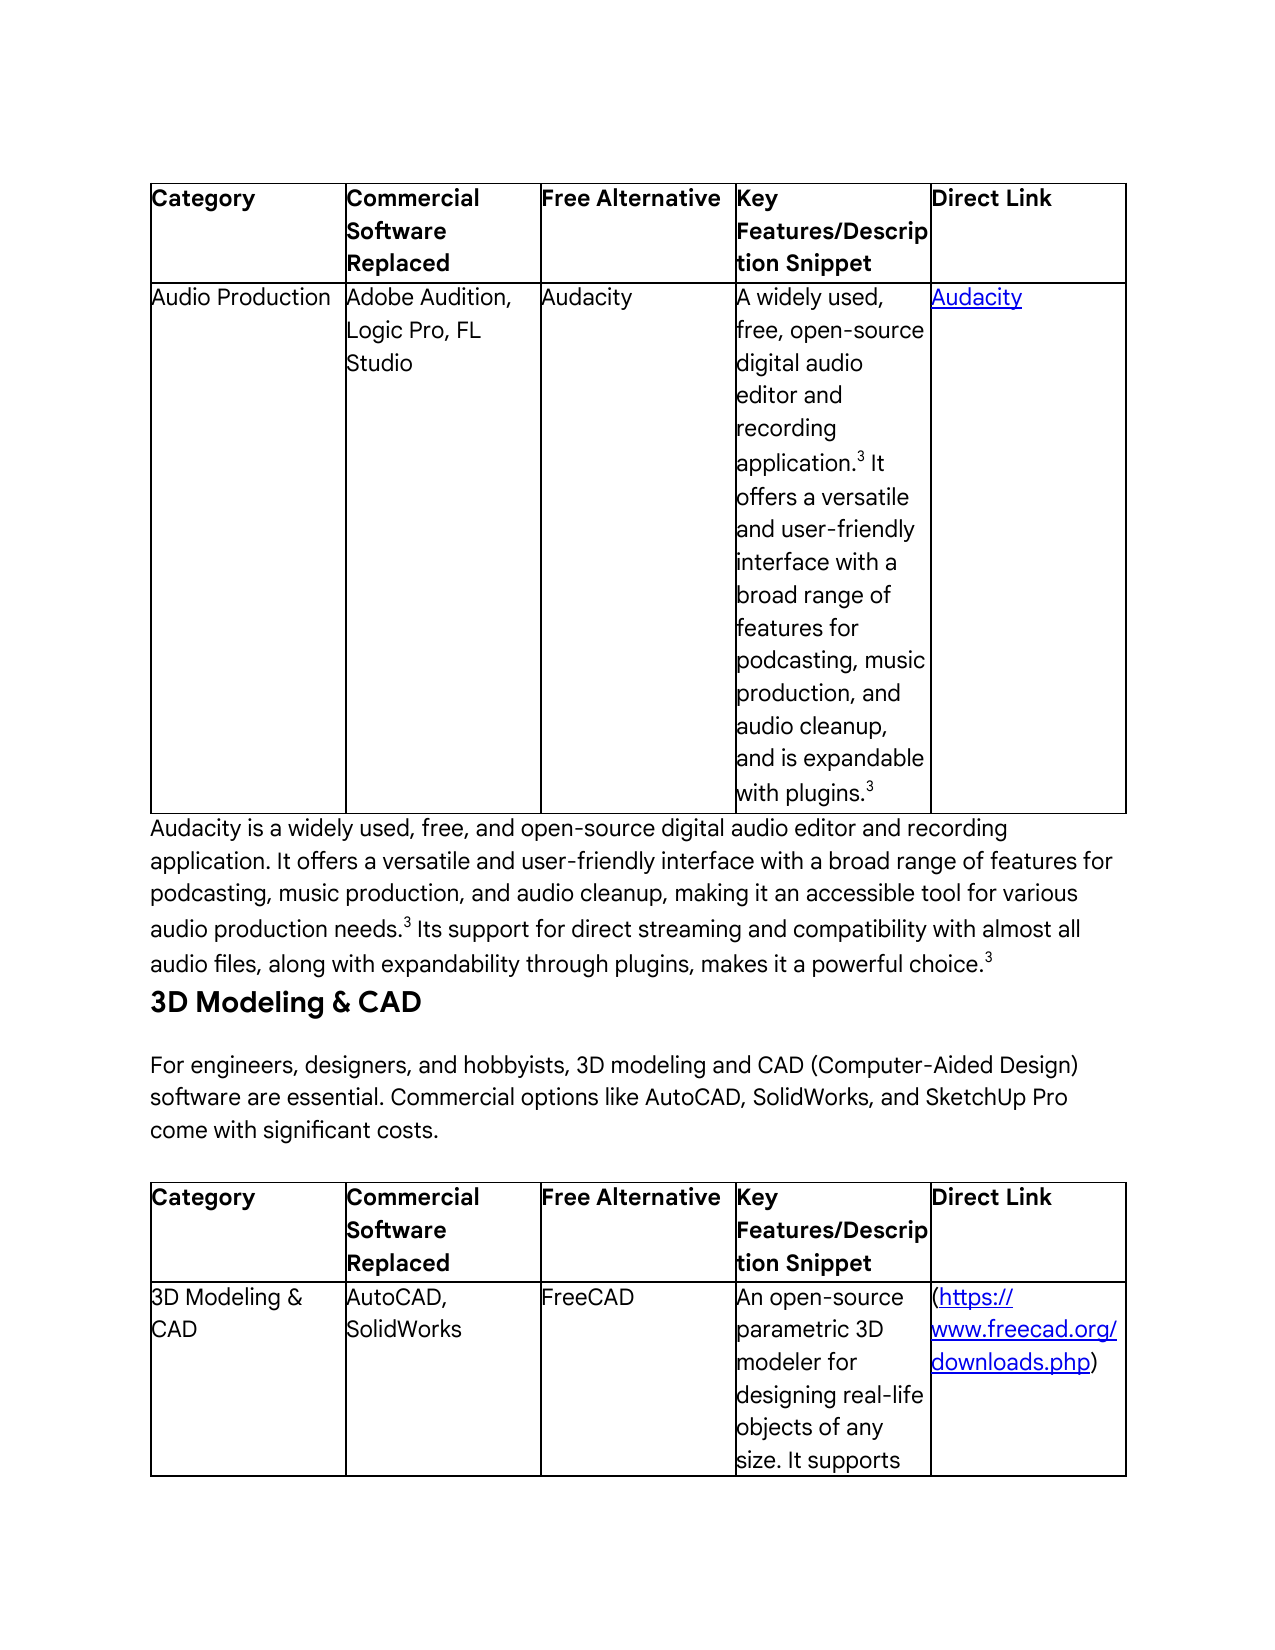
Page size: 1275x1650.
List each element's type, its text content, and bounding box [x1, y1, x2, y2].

table_header Direct Link [932, 184, 1125, 282]
table_header Category [152, 184, 345, 282]
text Audacity is a widely used, free, and open-source digital audio editor and recording application. It offers a versatile and user-friendly interface with a broad range of features for podcasting, music production, and audio cleanup, making it an accessible tool for various audio production needs.3 Its support for direct streaming and compatibility with almost all audio files, along with expandability through plugins, makes it a powerful choice.3 [150, 814, 1125, 980]
table_cell Audacity [542, 284, 735, 813]
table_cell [737, 1283, 930, 1475]
text For engineers, designers, and hobbyists, 3D modeling and CAD (Computer-Aided Design) software are essential. Commercial options like AutoCAD, SolidWorks, and SketchUp Pro come with significant costs. [150, 1051, 1125, 1145]
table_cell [932, 1283, 1125, 1475]
table_cell Audio Production [152, 284, 345, 813]
table_cell AutoCAD, SolidWorks [347, 1283, 540, 1475]
table_cell A widely used, free, open-source digital audio editor and recording application.3 It offers a versatile and user-friendly interface with a broad range of features for podcasting, music production, and audio cleanup, and is expandable with plugins.3 [737, 284, 930, 813]
table_header Free Alternative [542, 184, 735, 282]
table_header Key Features/Description Snippet [737, 184, 930, 282]
table_cell FreeCAD [542, 1283, 735, 1475]
table_header Direct Link [932, 1183, 1125, 1281]
subtitle 3D Modeling & CAD [150, 984, 1125, 1021]
table_header Commercial Software Replaced [347, 184, 540, 282]
table_header Key Features/Description Snippet [737, 1183, 930, 1281]
table_cell 3D Modeling & CAD [152, 1283, 345, 1475]
table_header Category [152, 1183, 345, 1281]
table_header Commercial Software Replaced [347, 1183, 540, 1281]
table_cell Adobe Audition, Logic Pro, FL Studio [347, 284, 540, 813]
table_cell Audacity [932, 284, 1125, 813]
table_header Free Alternative [542, 1183, 735, 1281]
